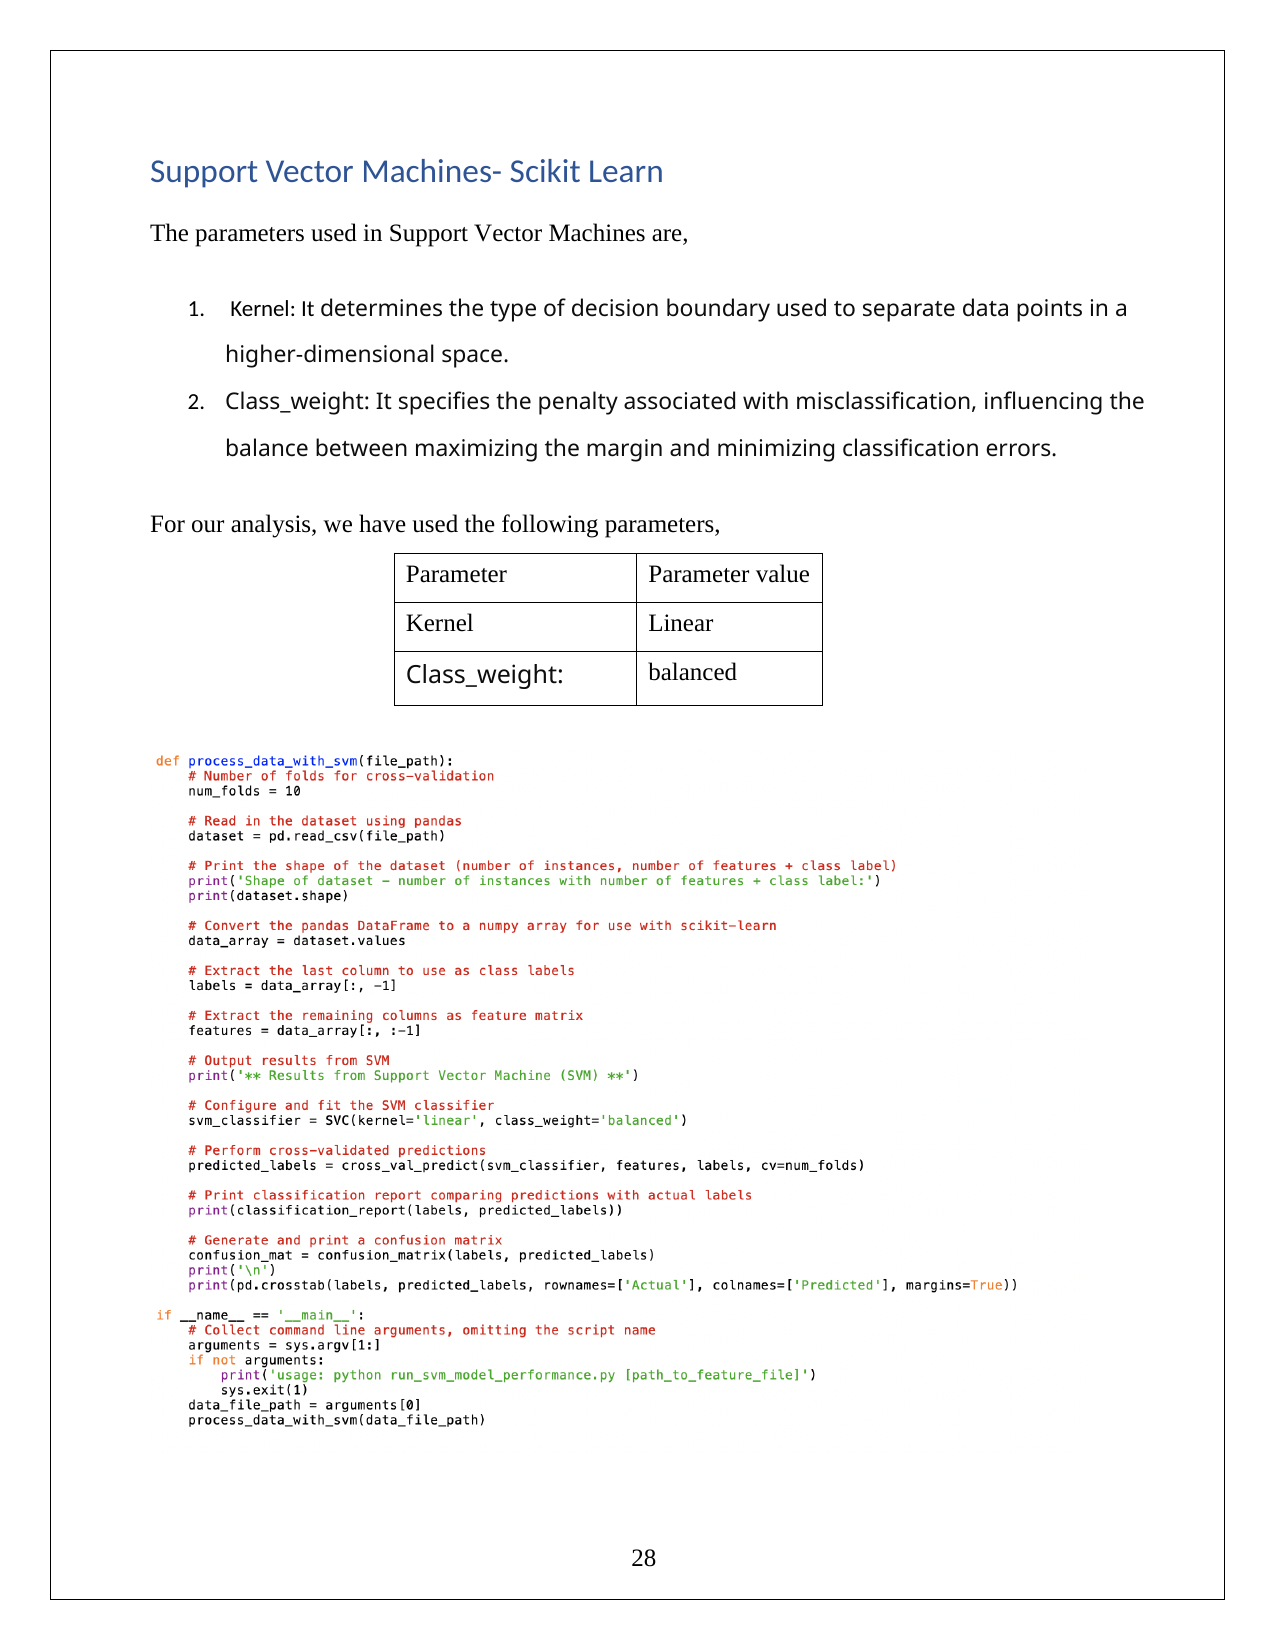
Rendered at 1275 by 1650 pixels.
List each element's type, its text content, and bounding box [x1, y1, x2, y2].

text The parameters used in Support Vector Machines are, [150, 218, 1126, 247]
table_header Parameter [395, 554, 636, 602]
list Class_weight: It specifies the penalty associated with misclassification, influencing the balance between maximizing the margin and minimizing classification errors. [187, 385, 1205, 463]
picture [150, 749, 1089, 1454]
subtitle Support Vector Machines- Scikit Learn [150, 150, 1205, 191]
table_cell Linear [637, 603, 822, 651]
list Kernel: It determines the type of decision boundary used to separate data points in a higher-dimensional space. [187, 291, 1205, 369]
table_cell Class_weight: [395, 652, 636, 705]
table_header Parameter value [637, 554, 822, 602]
table_cell Kernel [395, 603, 636, 651]
table_cell balanced [637, 652, 822, 705]
text For our analysis, we have used the following parameters, [150, 509, 1126, 538]
